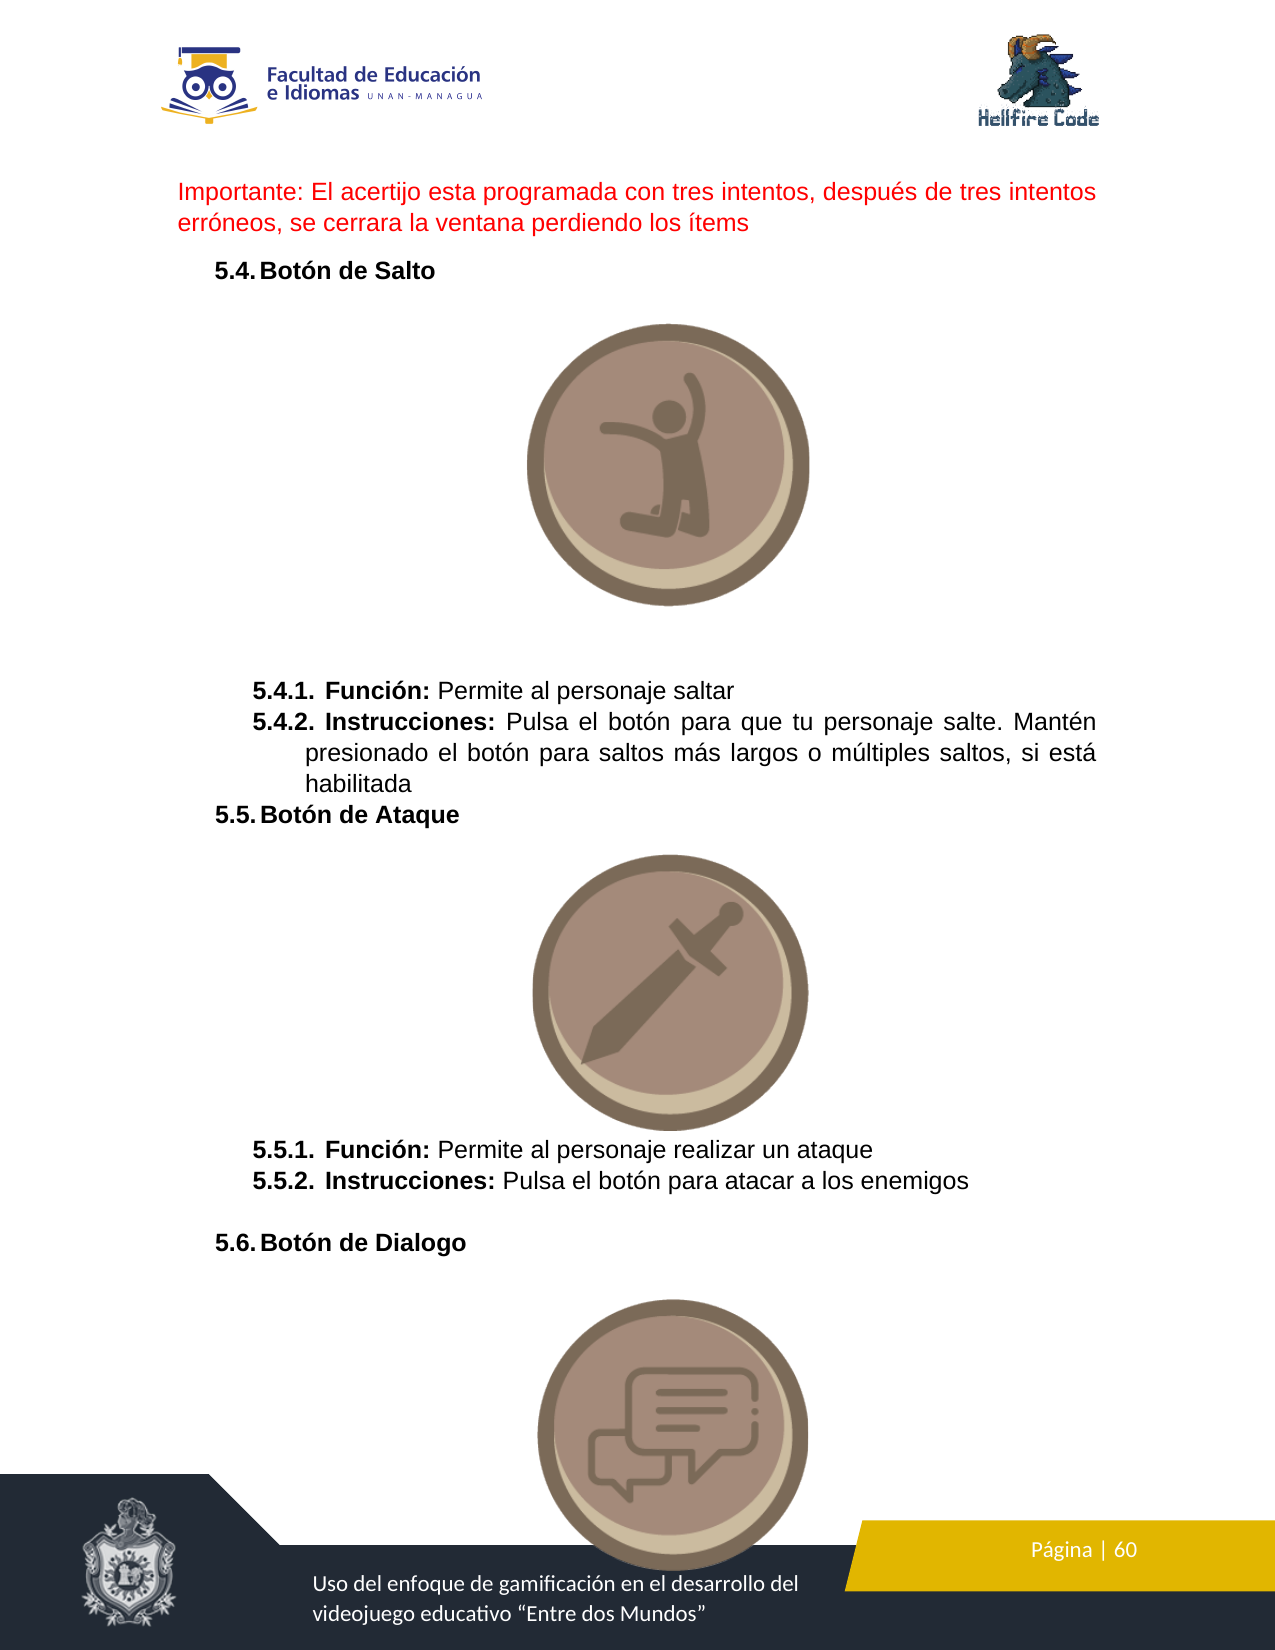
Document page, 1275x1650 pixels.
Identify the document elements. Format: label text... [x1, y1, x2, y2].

picture [537, 1299, 809, 1571]
picture [153, 40, 491, 129]
list Botón de Salto [214, 256, 1098, 285]
list Función: Permite al personaje saltar [252, 676, 1098, 704]
picture [72, 1489, 183, 1650]
text Importante: El acertijo esta programada con tres intentos, después de tres intentos erróneos, se cerrara la ventana perdiendo los ítems [177, 177, 1098, 237]
list Botón de Dialogo [215, 1228, 1098, 1257]
picture [532, 854, 809, 1131]
list Botón de Ataque [215, 800, 1098, 829]
picture [978, 21, 1099, 132]
list Instrucciones: Pulsa el botón para atacar a los enemigos [252, 1166, 1098, 1195]
list Instrucciones: Pulsa el botón para que tu personaje salte. Mantén presionado el botón para saltos más largos o múltiples saltos, si está habilitada [252, 707, 1098, 798]
picture [526, 323, 810, 607]
